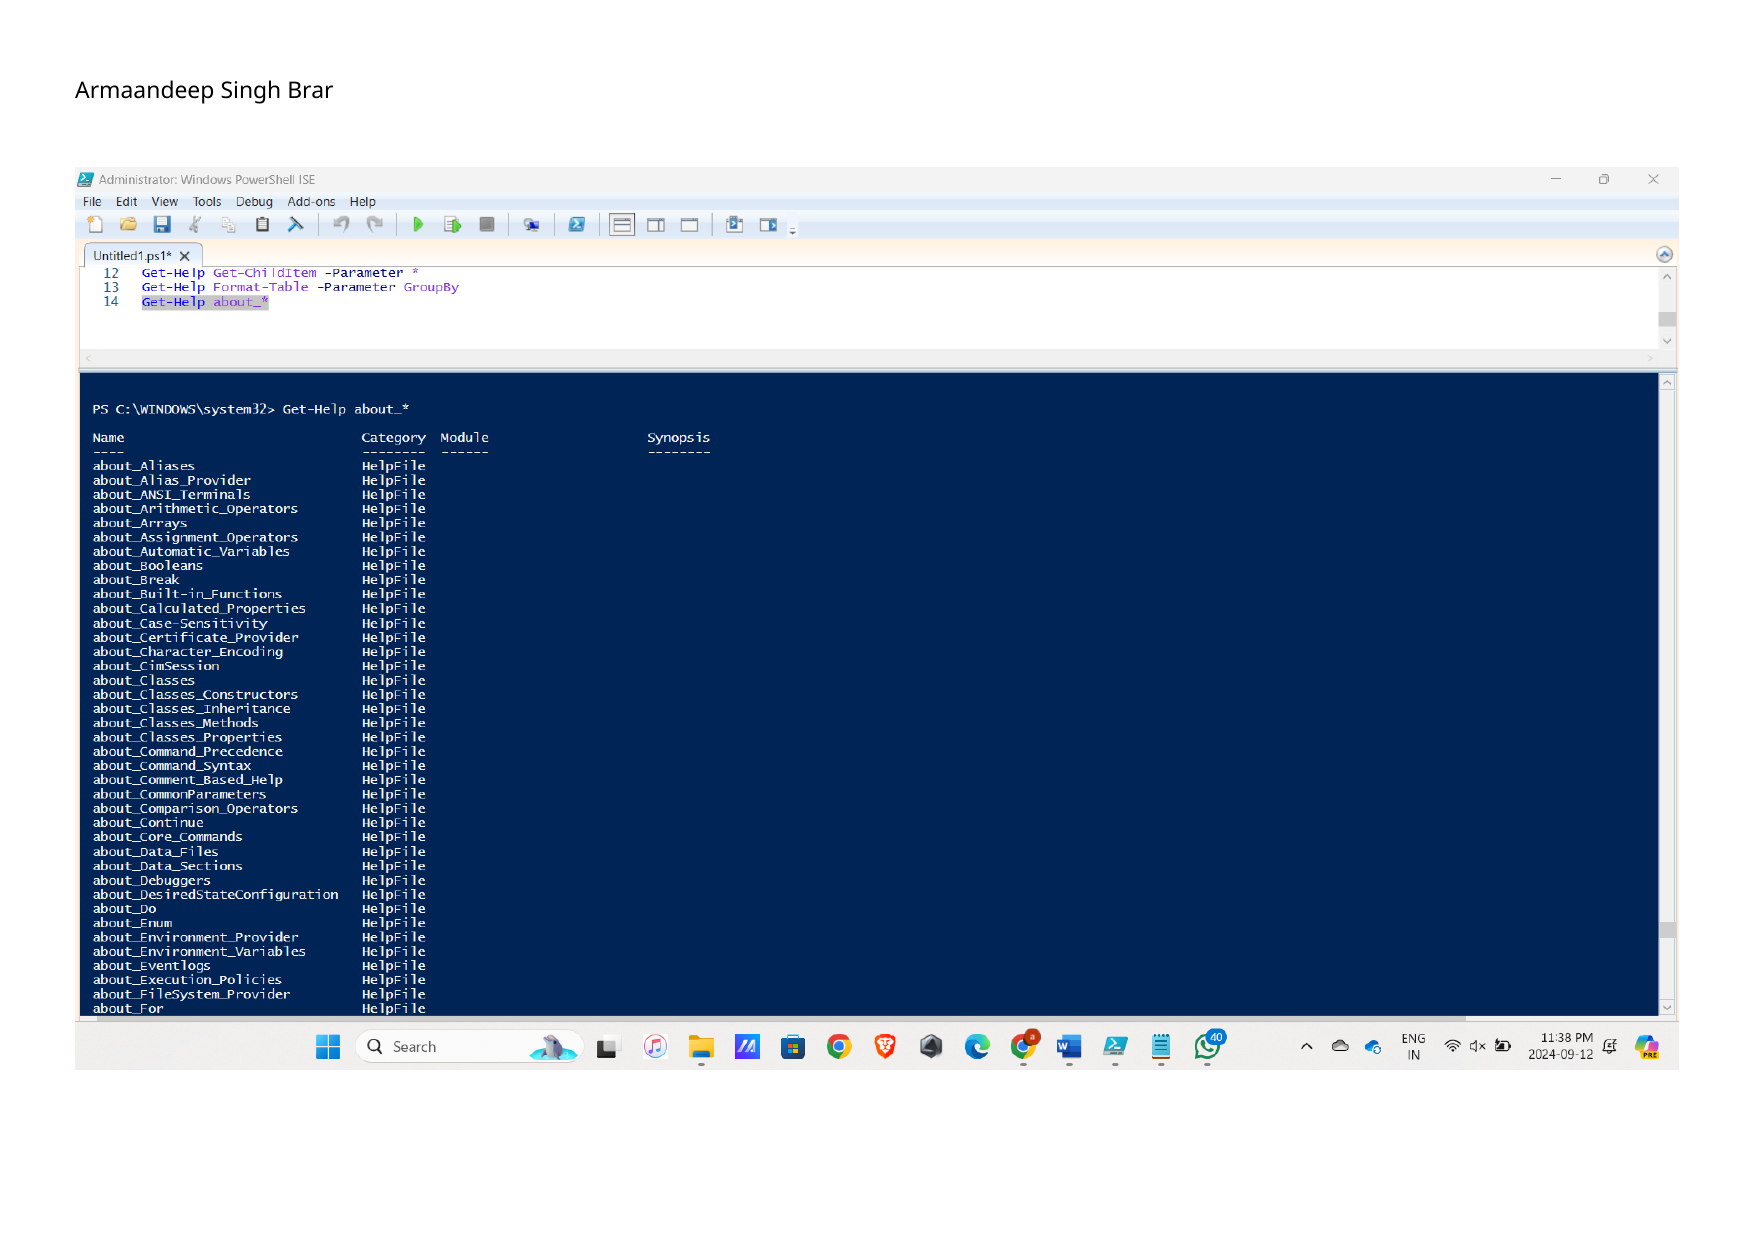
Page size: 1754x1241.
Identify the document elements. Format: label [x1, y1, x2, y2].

picture [75, 167, 1679, 1070]
